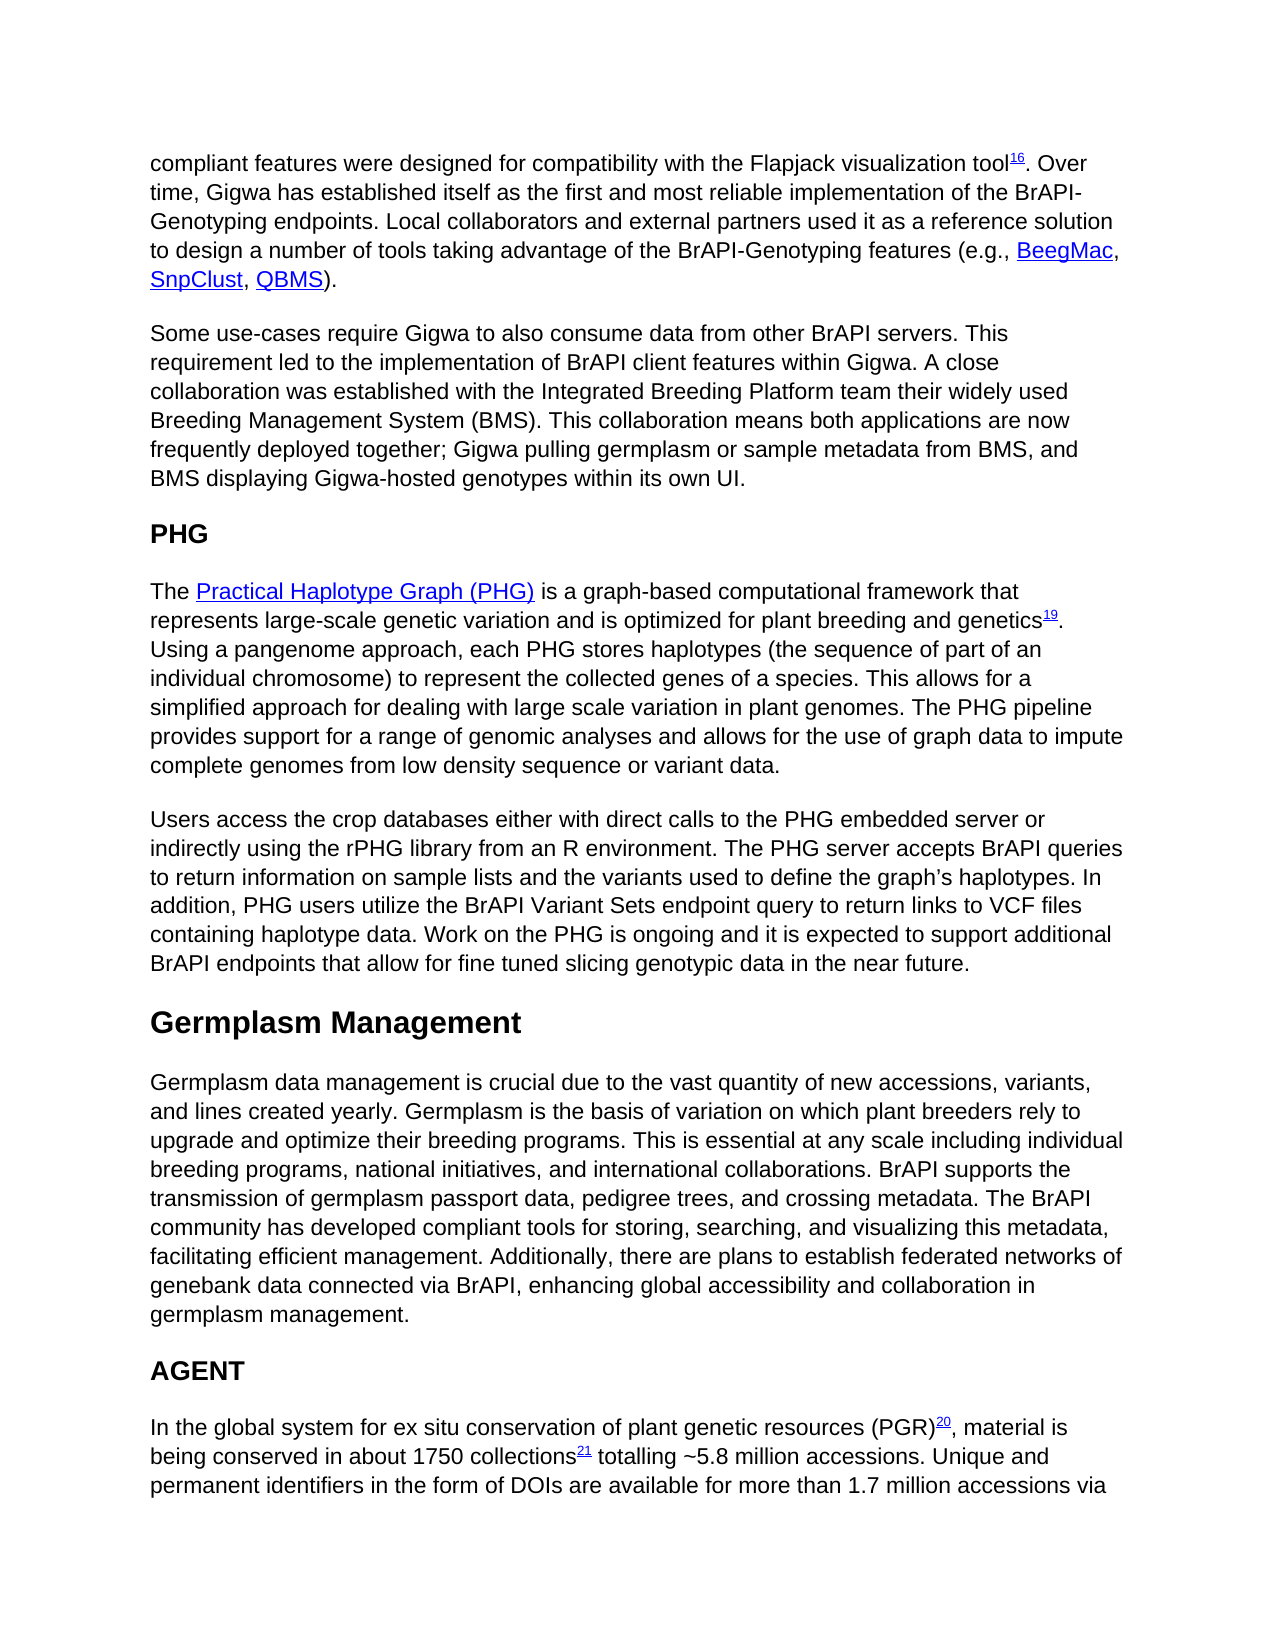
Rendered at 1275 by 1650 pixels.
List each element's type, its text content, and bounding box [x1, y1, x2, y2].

text Some use-cases require Gigwa to also consume data from other BrAPI servers. This requirement led to the implementation of BrAPI client features within Gigwa. A close collaboration was established with the Integrated Breeding Platform team their widely used Breeding Management System (BMS). This collaboration means both applications are now frequently deployed together; Gigwa pulling germplasm or sample metadata from BMS, and BMS displaying Gigwa-hosted genotypes within its own UI. [150, 320, 1125, 491]
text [150, 1414, 1125, 1498]
text Users access the crop databases either with direct calls to the PHG embedded server or indirectly using the rPHG library from an R environment. The PHG server accepts BrAPI queries to return information on sample lists and the variants used to define the graph’s haplotypes. In addition, PHG users utilize the BrAPI Variant Sets endpoint query to return links to VCF files containing haplotype data. Work on the PHG is ongoing and it is expected to support additional BrAPI endpoints that allow for fine tuned slicing genotypic data in the near future. [150, 806, 1125, 977]
subtitle PHG [150, 518, 1125, 550]
subtitle AGENT [150, 1354, 1125, 1386]
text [150, 150, 1125, 292]
subtitle Germplasm Management [150, 1004, 1125, 1040]
text Germplasm data management is crucial due to the vast quantity of new accessions, variants, and lines created yearly. Germplasm is the basis of variation on which plant breeders rely to upgrade and optimize their breeding programs. This is essential at any scale including individual breeding programs, national initiatives, and international collaborations. BrAPI supports the transmission of germplasm passport data, pedigree trees, and crossing metadata. The BrAPI community has developed compliant tools for storing, searching, and visualizing this metadata, facilitating efficient management. Additionally, there are plans to establish federated networks of genebank data connected via BrAPI, enhancing global accessibility and collaboration in germplasm management. [150, 1069, 1125, 1327]
text The Practical Haplotype Graph (PHG) is a graph-based computational framework that represents large-scale genetic variation and is optimized for plant breeding and genetics19. Using a pangenome approach, each PHG stores haplotypes (the sequence of part of an individual chromosome) to represent the collected genes of a species. This allows for a simplified approach for dealing with large scale variation in plant genomes. The PHG pipeline provides support for a range of genomic analyses and allows for the use of graph data to impute complete genomes from low density sequence or variant data. [150, 578, 1125, 778]
